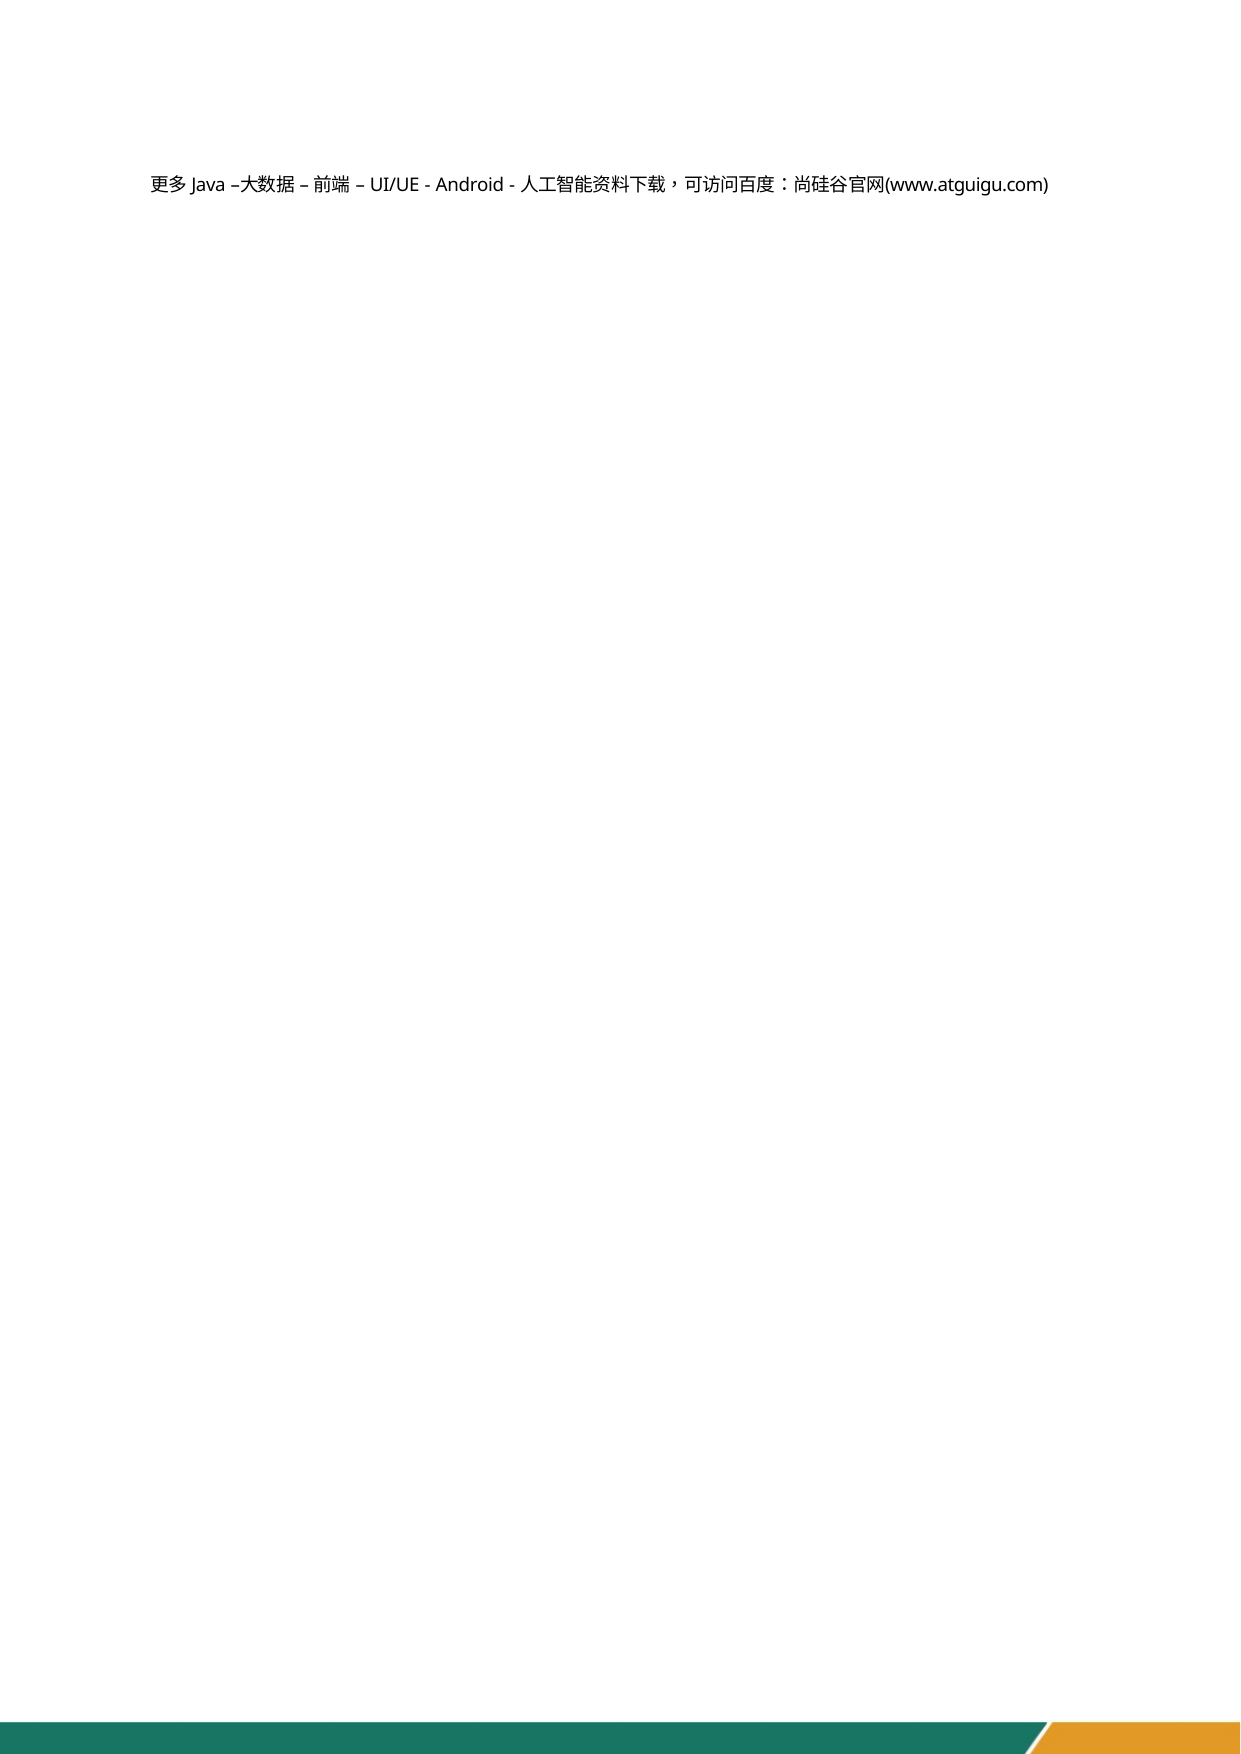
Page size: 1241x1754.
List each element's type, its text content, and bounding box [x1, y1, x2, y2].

text 更多Java –大数据 – 前端 – UI/UE - Android - 人工智能资料下载，可访问百度：尚硅谷官网(www.atguigu.com) [150, 172, 1097, 196]
picture [0, 1720, 1241, 1754]
